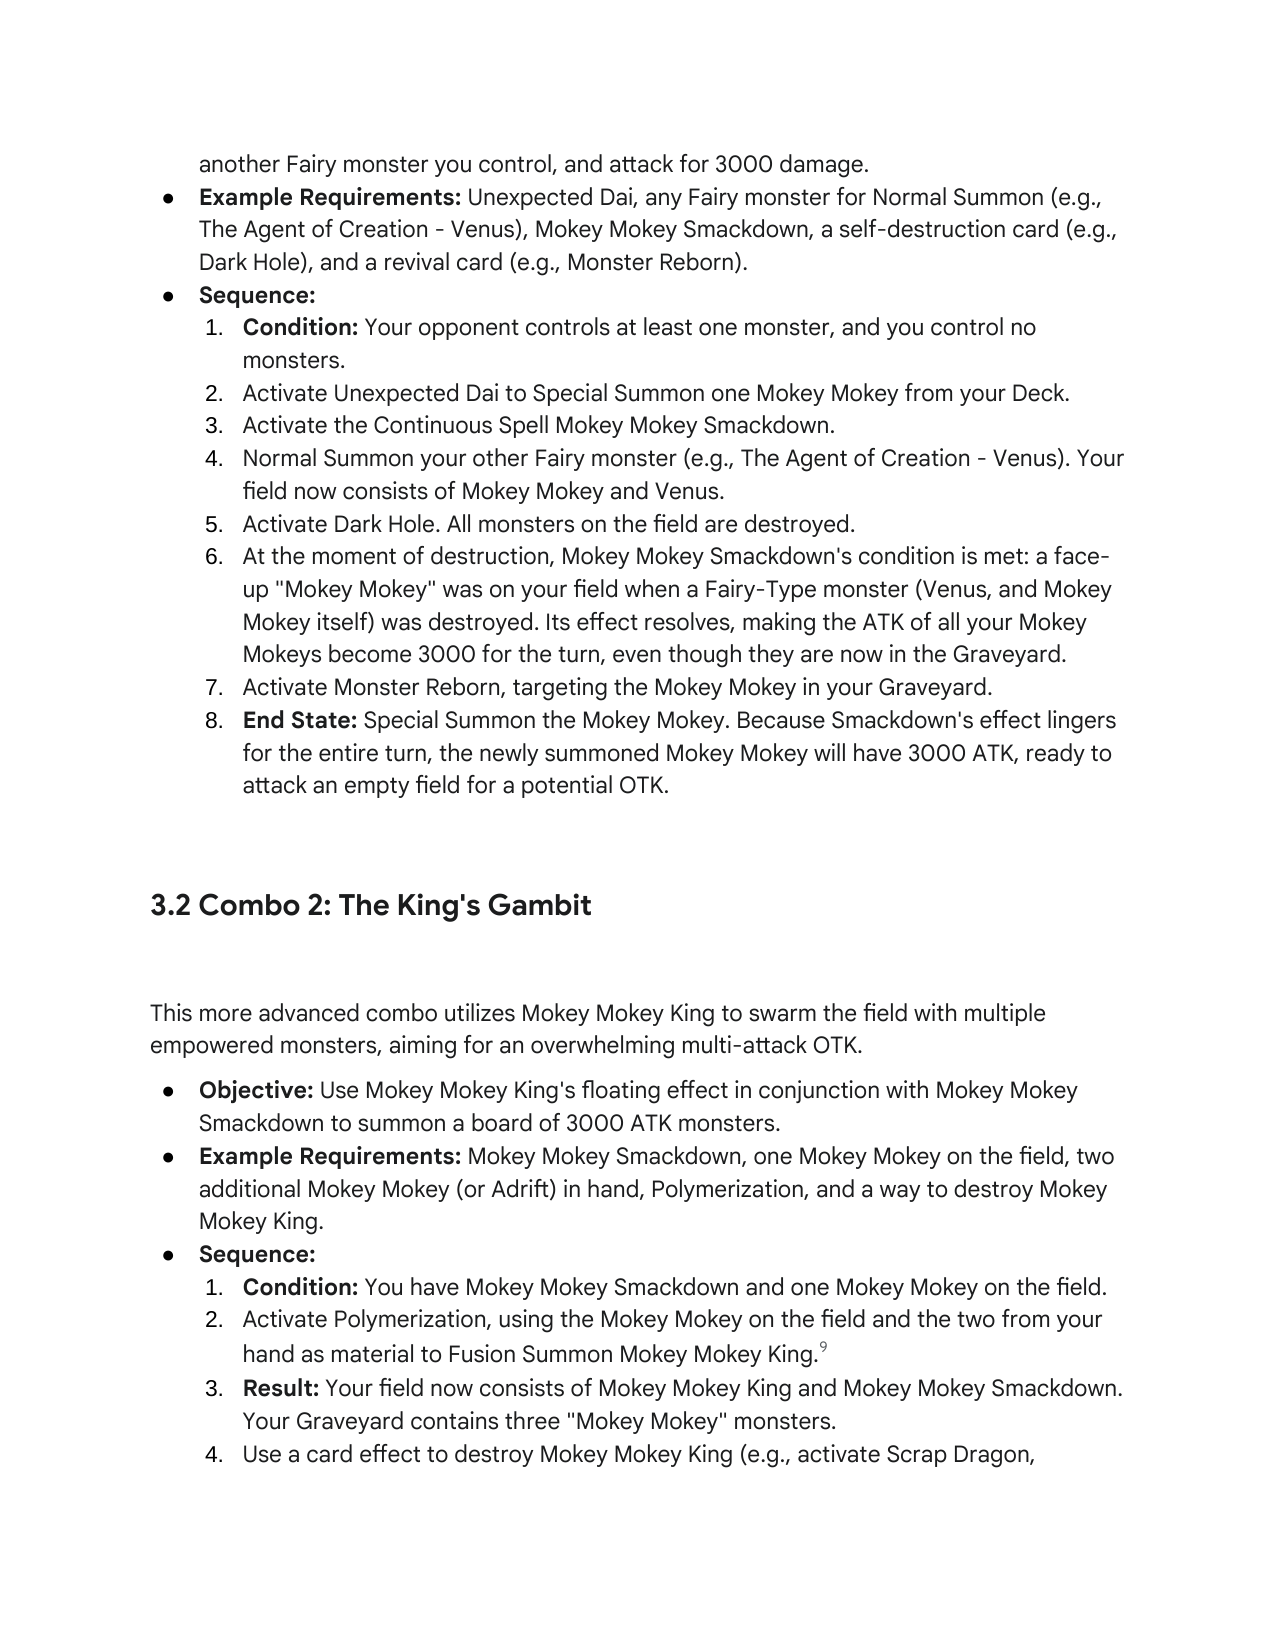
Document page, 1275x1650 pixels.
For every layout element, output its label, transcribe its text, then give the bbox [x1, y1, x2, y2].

list Activate Dark Hole. All monsters on the field are destroyed. [205, 510, 1125, 538]
list Example Requirements: Mokey Mokey Smackdown, one Mokey Mokey on the field, two additional Mokey Mokey (or Adrift) in hand, Polymerization, and a way to destroy Mokey Mokey King. [161, 1142, 1125, 1236]
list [205, 1440, 1125, 1469]
subtitle 3.2 Combo 2: The King's Gambit [150, 887, 1125, 923]
list Example Requirements: Unexpected Dai, any Fairy monster for Normal Summon (e.g., The Agent of Creation - Venus), Mokey Mokey Smackdown, a self-destruction card (e.g., Dark Hole), and a revival card (e.g., Monster Reborn). [161, 183, 1125, 277]
list Activate Monster Reborn, targeting the Mokey Mokey in your Graveyard. [205, 673, 1125, 702]
list Condition: You have Mokey Mokey Smackdown and one Mokey Mokey on the field. [205, 1273, 1125, 1302]
text This more advanced combo utilizes Mokey Mokey King to swarm the field with multiple empowered monsters, aiming for an overwhelming multi-attack OTK. [150, 999, 1125, 1060]
list Result: Your field now consists of Mokey Mokey King and Mokey Mokey Smackdown. Your Graveyard contains three "Mokey Mokey" monsters. [205, 1374, 1125, 1436]
list Activate the Continuous Spell Mokey Mokey Smackdown. [205, 412, 1125, 440]
list End State: Special Summon the Mokey Mokey. Because Smackdown's effect lingers for the entire turn, the newly summoned Mokey Mokey will have 3000 ATK, ready to attack an empty field for a potential OTK. [205, 706, 1125, 800]
list Sequence: [161, 1240, 1125, 1269]
list Activate Unexpected Dai to Special Summon one Mokey Mokey from your Deck. [205, 379, 1125, 408]
list Sequence: [161, 281, 1125, 309]
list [161, 150, 1125, 179]
list Condition: Your opponent controls at least one monster, and you control no monsters. [205, 313, 1125, 375]
list Objective: Use Mokey Mokey King's floating effect in conjunction with Mokey Mokey Smackdown to summon a board of 3000 ATK monsters. [161, 1077, 1125, 1138]
list Normal Summon your other Fairy monster (e.g., The Agent of Creation - Venus). Your field now consists of Mokey Mokey and Venus. [205, 444, 1125, 506]
list At the moment of destruction, Mokey Mokey Smackdown's condition is met: a face-up "Mokey Mokey" was on your field when a Fairy-Type monster (Venus, and Mokey Mokey itself) was destroyed. Its effect resolves, making the ATK of all your Mokey Mokeys become 3000 for the turn, even though they are now in the Graveyard. [205, 542, 1125, 669]
list Activate Polymerization, using the Mokey Mokey on the field and the two from your hand as material to Fusion Summon Mokey Mokey King.9 [205, 1306, 1125, 1370]
